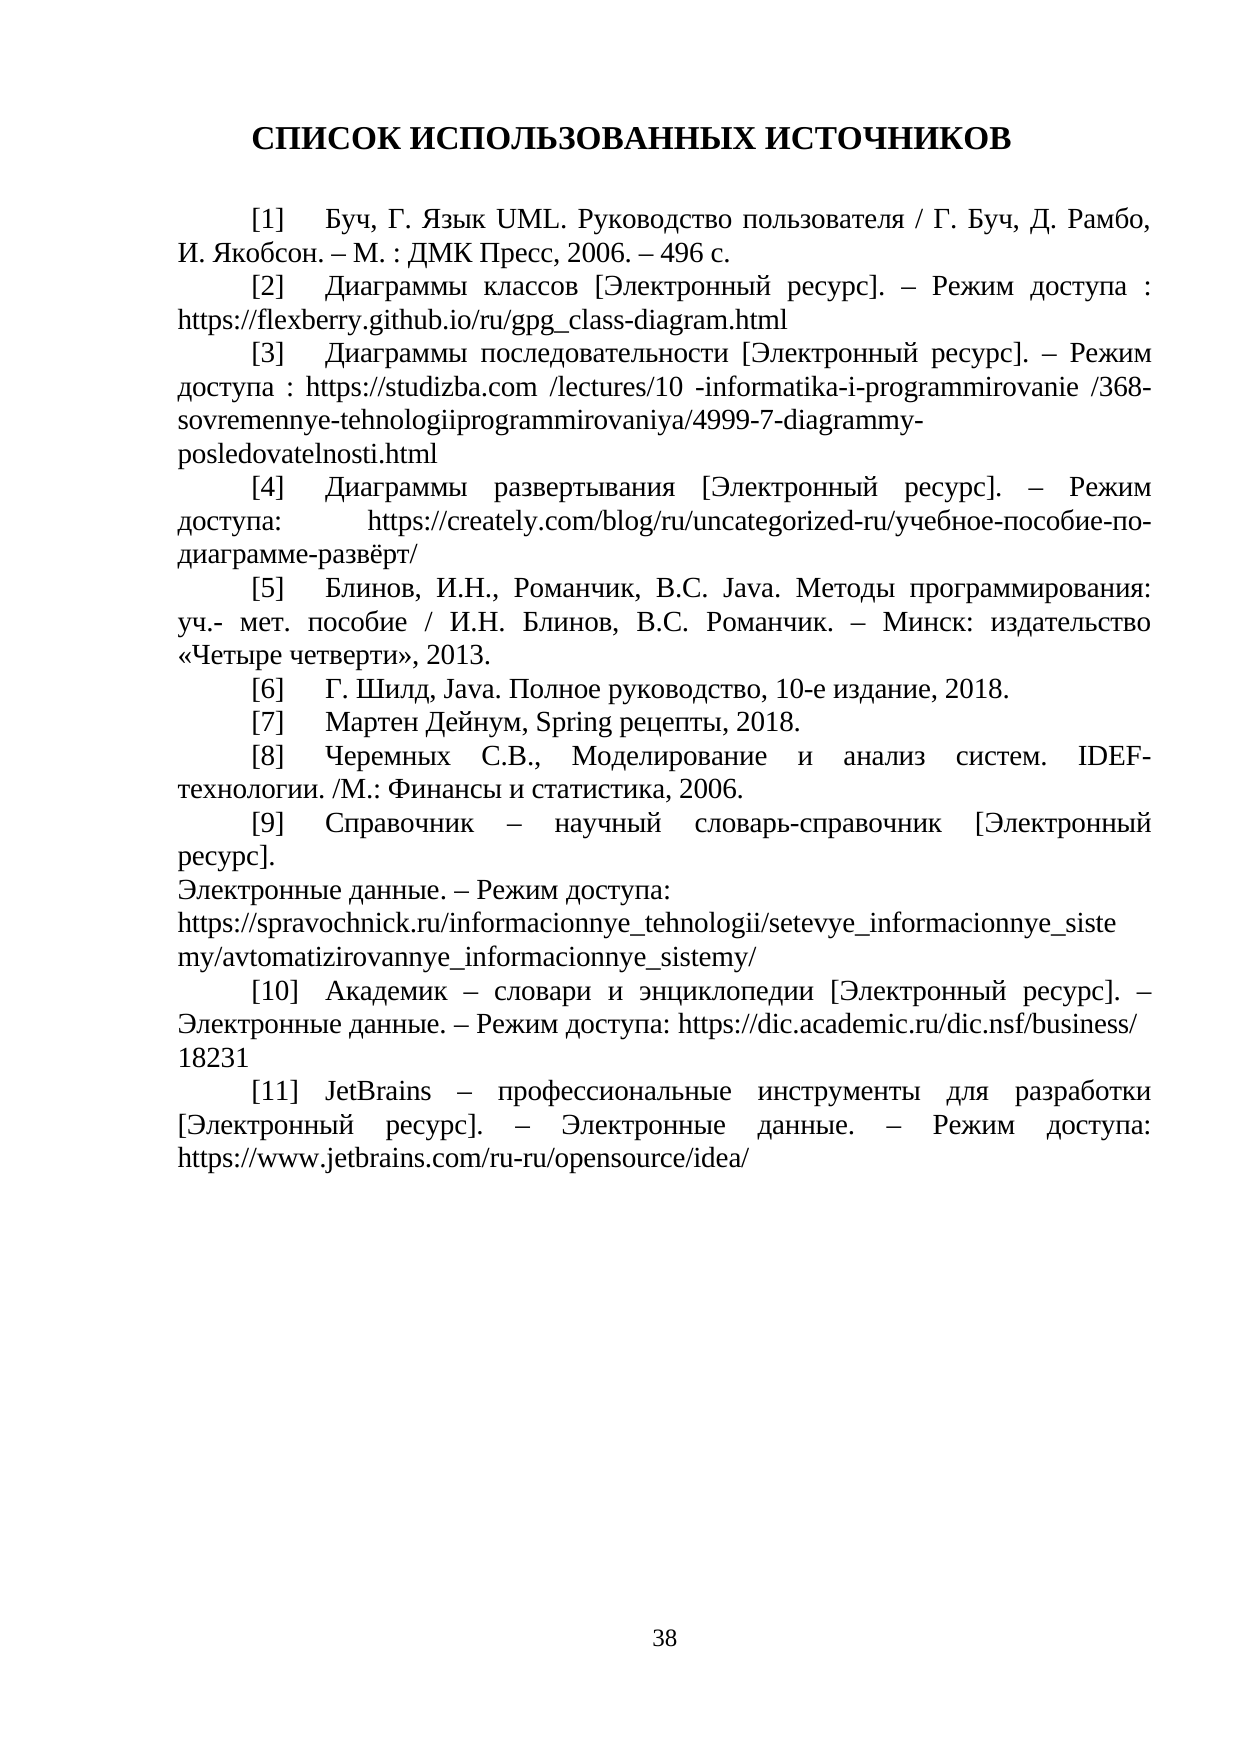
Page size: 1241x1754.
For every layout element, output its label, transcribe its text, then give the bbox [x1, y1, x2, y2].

list Академик – словари и энциклопедии [Электронный ресурс]. – Электронные данные. – Режим доступа: https://dic.academic.ru/dic.nsf/business/18231 [177, 973, 1152, 1073]
list Диаграммы развертывания [Электронный ресурс]. – Режим доступа: https://creately.com/blog/ru/uncategorized-ru/учебное-пособие-по-диаграмме-развёрт/ [177, 469, 1152, 570]
list JetBrains – профессиональные инструменты для разработки [Электронный ресурс]. – Электронные данные. – Режим доступа: https://www.jetbrains.com/ru-ru/opensource/idea/ [177, 1073, 1152, 1174]
list Мартен Дейнум, Spring рецепты, 2018. [177, 704, 1152, 738]
list Диаграммы последовательности [Электронный ресурс]. – Режим доступа : https://studizba.com /lectures/10 -informatika-i-programmirovanie /368-sovremennye-tehnologiiprogrammirovaniya/4999-7-diagrammy-posledovatelnosti.html [177, 335, 1152, 469]
list Черемных С.В., Моделирование и анализ систем. IDEF-технологии. /М.: Финансы и статистика, 2006. [177, 738, 1152, 805]
list Справочник – научный словарь-справочник [Электронный ресурс]. Электронные данные. – Режим доступа: https://spravochnick.ru/informacionnye_tehnologii/setevye_informacionnye_siste my/avtomatizirovannye_informacionnye_sistemy/ [177, 805, 1152, 973]
list Г. Шилд, Java. Полное руководство, 10-е издание, 2018. [177, 671, 1152, 704]
list Блинов, И.Н., Романчик, В.С. Java. Методы программирования: уч.- мет. пособие / И.Н. Блинов, В.С. Романчик. – Минск: издательство «Четыре четверти», 2013. [177, 570, 1152, 671]
list Диаграммы классов [Электронный ресурс]. – Режим доступа : https://flexberry.github.io/ru/gpg_class-diagram.html [177, 268, 1152, 335]
subtitle СПИСОК ИСПОЛЬЗОВАННЫХ ИСТОЧНИКОВ [177, 118, 1152, 156]
list Буч, Г. Язык UML. Руководство пользователя / Г. Буч, Д. Рамбо, И. Якобсон. – М. : ДМК Пресс, 2006. – 496 с. [177, 201, 1152, 268]
